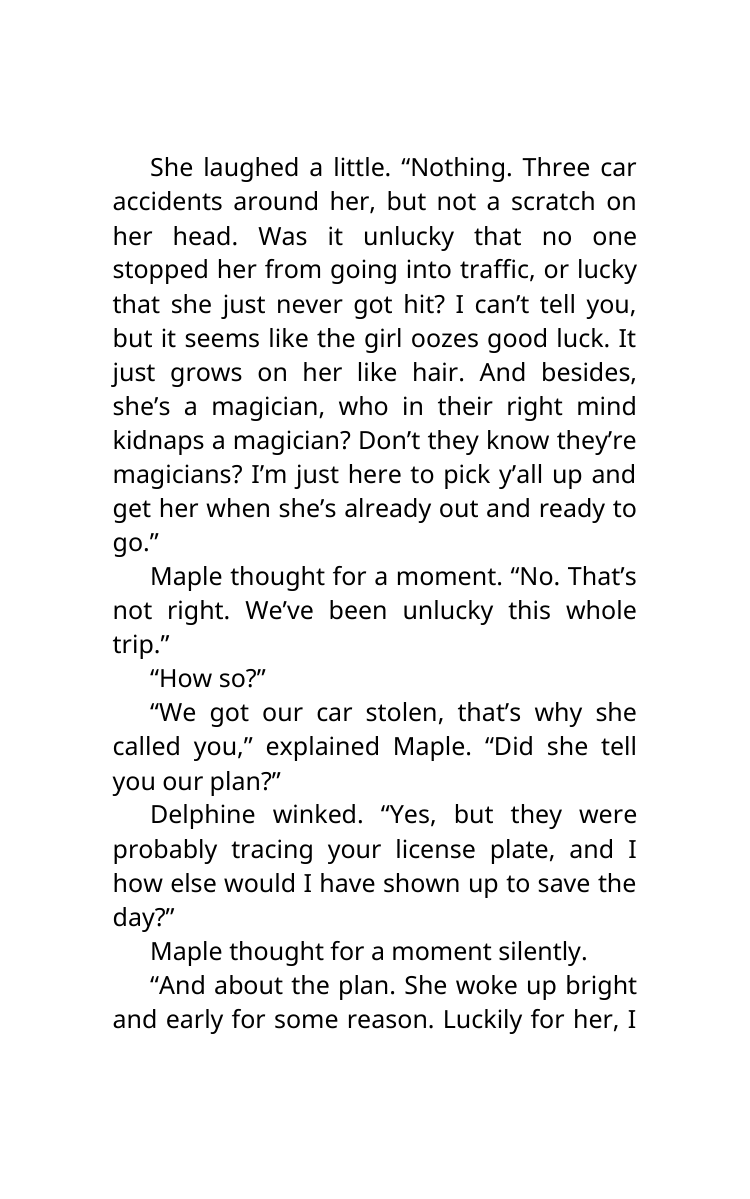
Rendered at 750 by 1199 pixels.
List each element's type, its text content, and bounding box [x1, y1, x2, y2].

text Delphine winked. “Yes, but they were probably tracing your license plate, and I how else would I have shown up to save the day?” [112, 797, 637, 933]
text She laughed a little. “Nothing. Three car accidents around her, but not a scratch on her head. Was it unlucky that no one stopped her from going into traffic, or lucky that she just never got hit? I can’t tell you, but it seems like the girl oozes good luck. It just grows on her like hair. And besides, she’s a magician, who in their right mind kidnaps a magician? Don’t they know they’re magicians? I’m just here to pick y’all up and get her when she’s already out and ready to go.” [112, 150, 637, 559]
text “We got our car stolen, that’s why she called you,” explained Maple. “Did she tell you our plan?” [112, 695, 637, 797]
text “How so?” [112, 661, 637, 695]
text Maple thought for a moment. “No. That’s not right. We’ve been unlucky this whole trip.” [112, 559, 637, 661]
text Maple thought for a moment silently. [112, 933, 637, 967]
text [112, 967, 637, 1036]
